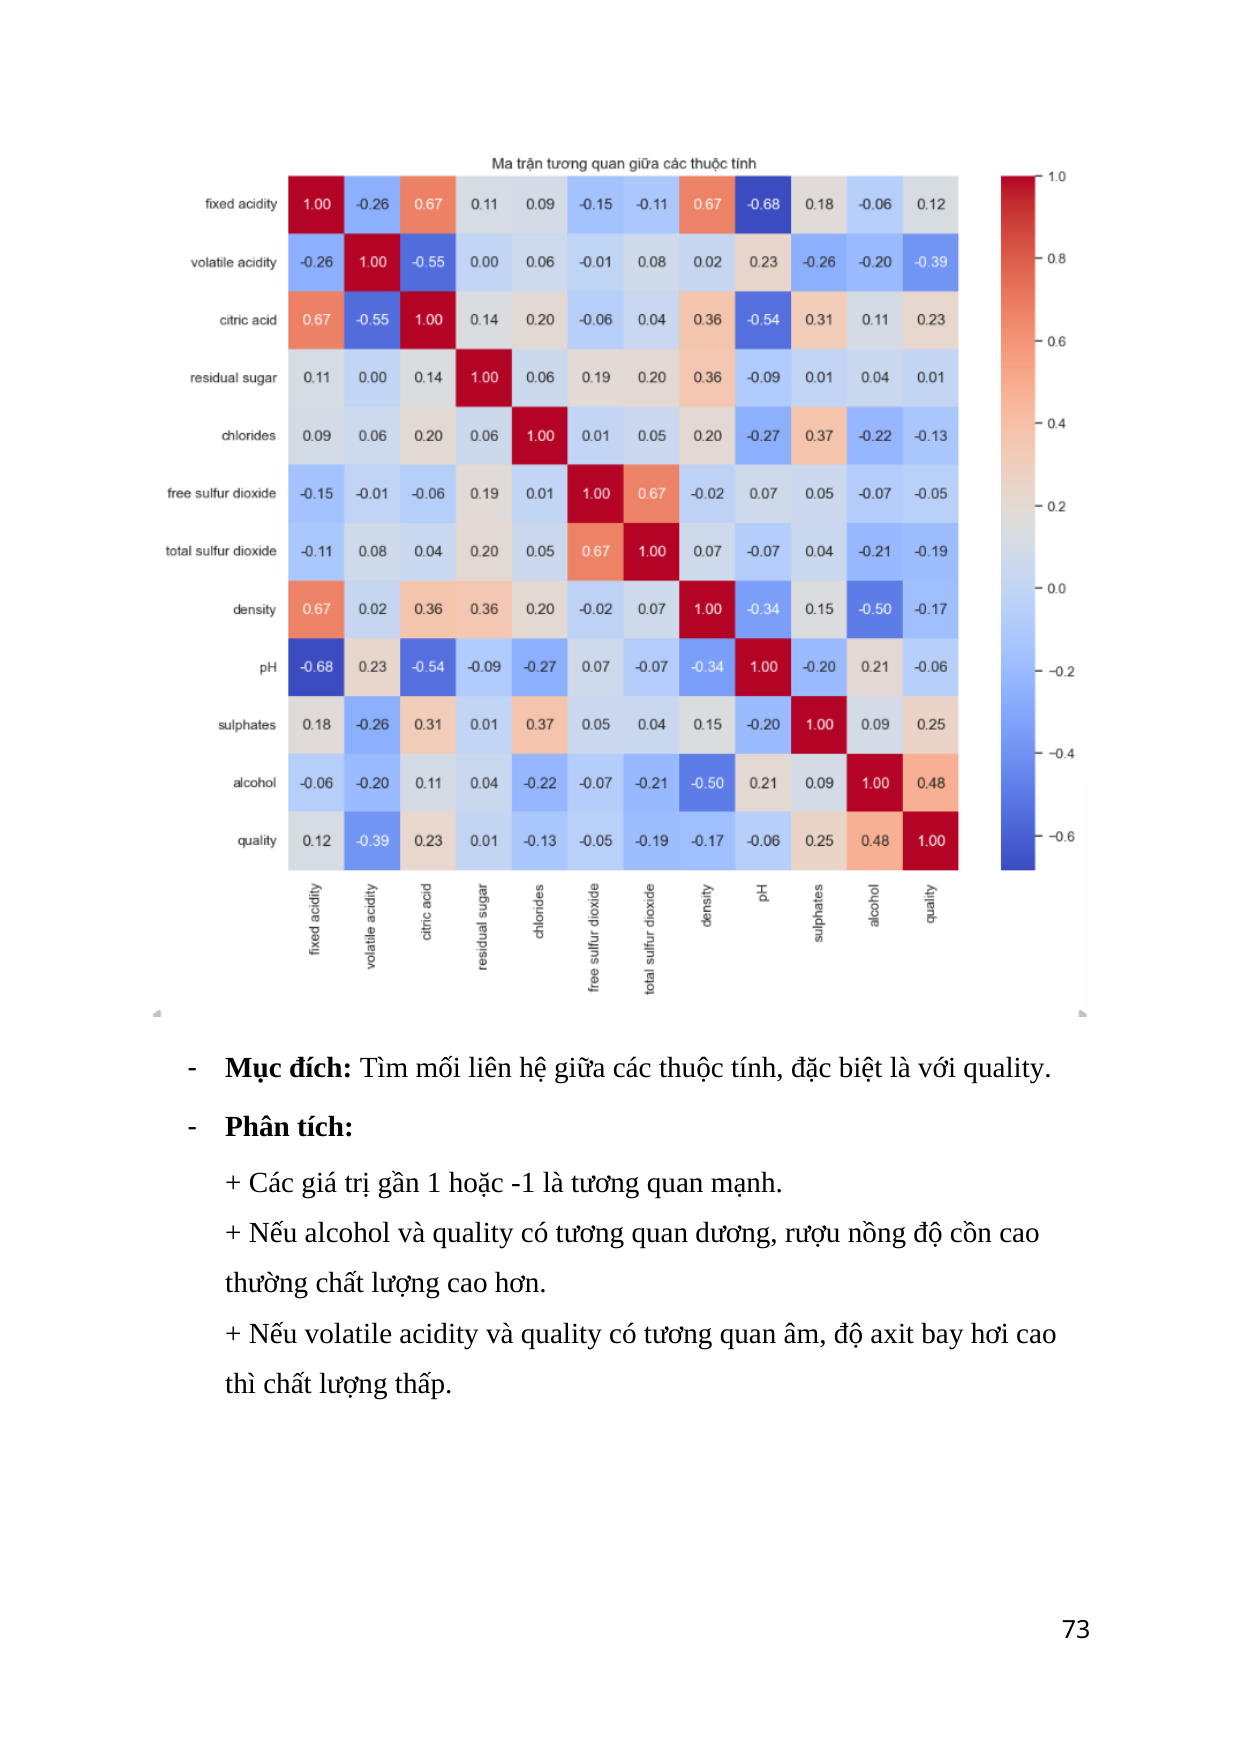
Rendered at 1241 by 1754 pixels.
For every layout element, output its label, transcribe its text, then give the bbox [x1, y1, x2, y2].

list + Các giá trị gần 1 hoặc -1 là tương quan mạnh. [225, 1165, 1090, 1198]
list Phân tích: [187, 1105, 1090, 1145]
list Mục đích: Tìm mối liên hệ giữa các thuộc tính, đặc biệt là với quality. [187, 1046, 1090, 1086]
picture [150, 150, 1091, 1017]
list + Nếu volatile acidity và quality có tương quan âm, độ axit bay hơi cao thì chất lượng thấp. [225, 1316, 1090, 1400]
list + Nếu alcohol và quality có tương quan dương, rượu nồng độ cồn cao thường chất lượng cao hơn. [225, 1215, 1090, 1299]
